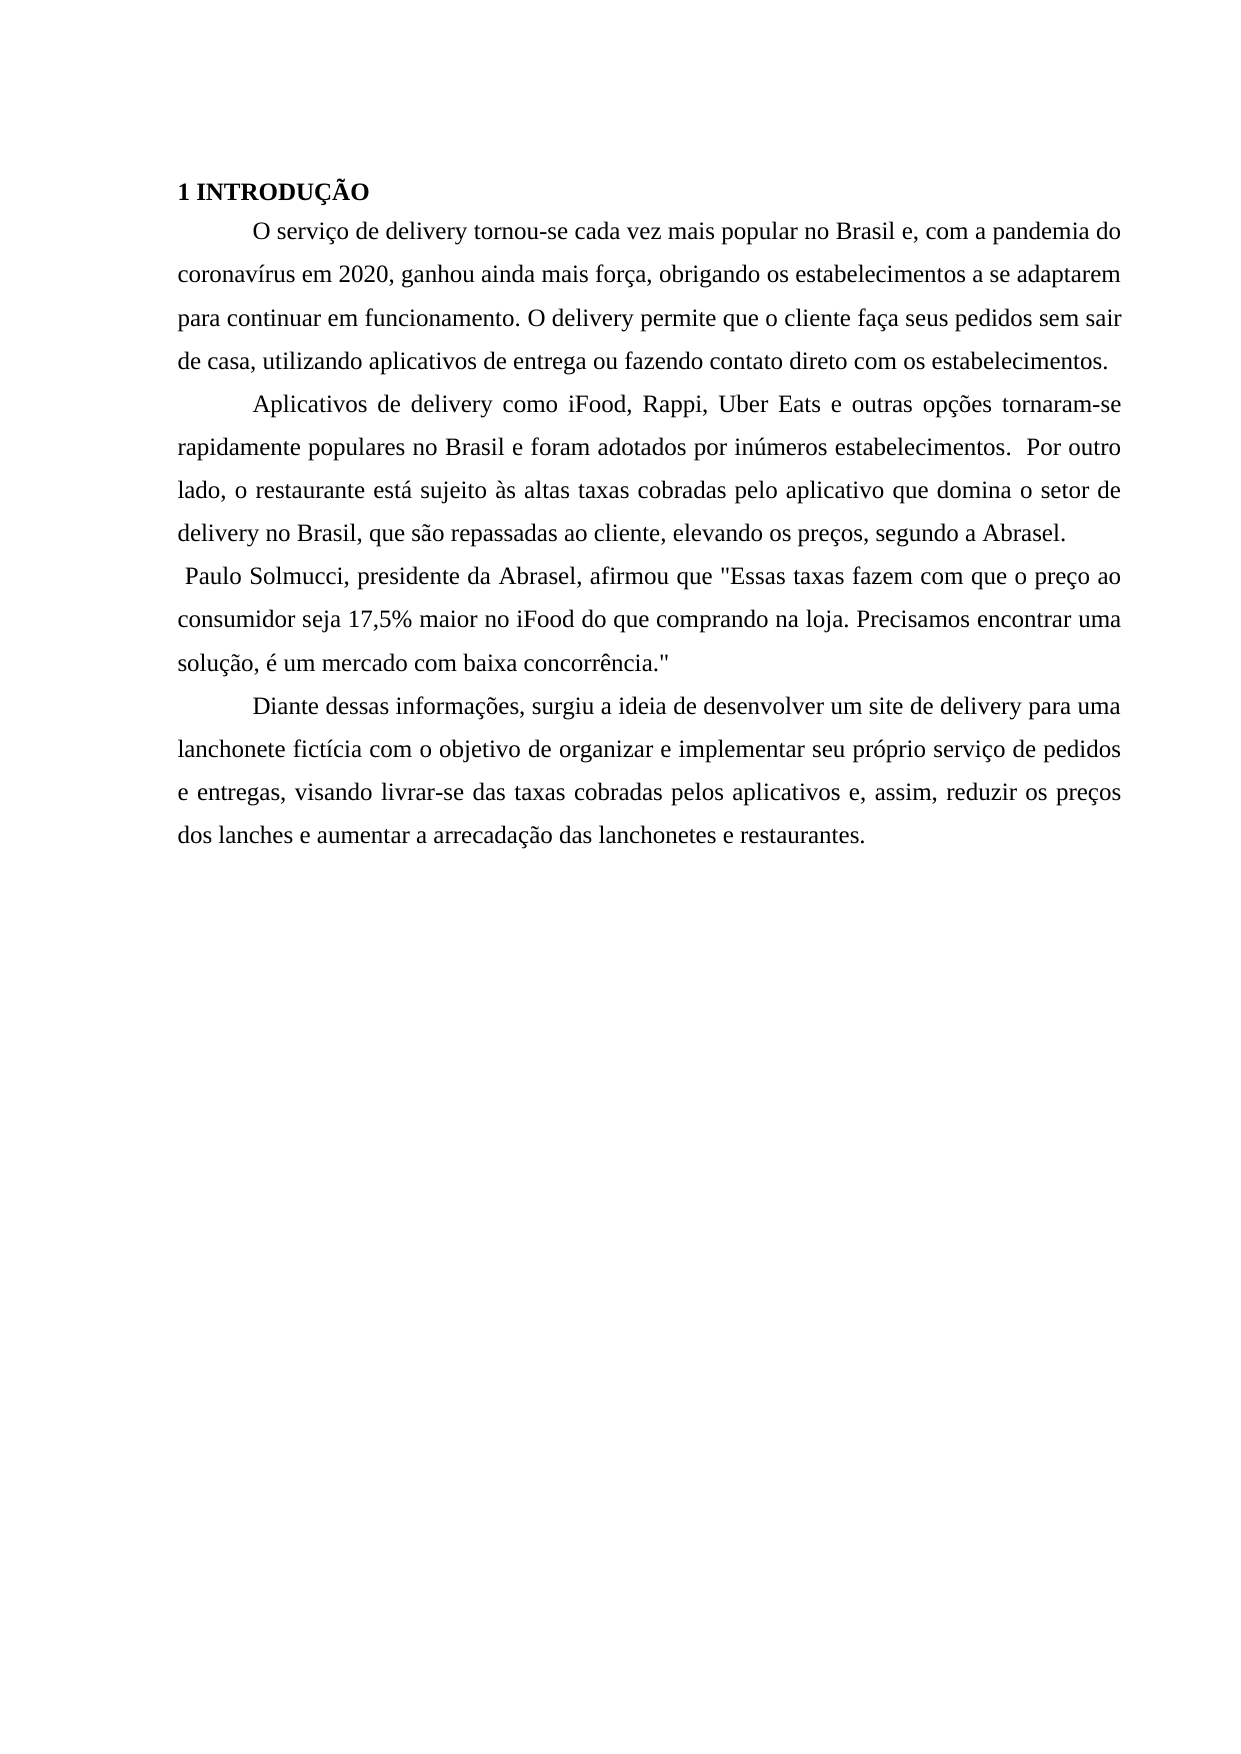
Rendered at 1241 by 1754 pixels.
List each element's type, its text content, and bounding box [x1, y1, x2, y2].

subtitle 1 INTRODUÇÃO [177, 177, 1122, 206]
text O serviço de delivery tornou-se cada vez mais popular no Brasil e, com a pandemia do coronavírus em 2020, ganhou ainda mais força, obrigando os estabelecimentos a se adaptarem para continuar em funcionamento. O delivery permite que o cliente faça seus pedidos sem sair de casa, utilizando aplicativos de entrega ou fazendo contato direto com os estabelecimentos. [177, 216, 1122, 374]
text Diante dessas informações, surgiu a ideia de desenvolver um site de delivery para uma lanchonete fictícia com o objetivo de organizar e implementar seu próprio serviço de pedidos e entregas, visando livrar-se das taxas cobradas pelos aplicativos e, assim, reduzir os preços dos lanches e aumentar a arrecadação das lanchonetes e restaurantes. [177, 691, 1122, 849]
text Aplicativos de delivery como iFood, Rappi, Uber Eats e outras opções tornaram-se rapidamente populares no Brasil e foram adotados por inúmeros estabelecimentos. Por outro lado, o restaurante está sujeito às altas taxas cobradas pelo aplicativo que domina o setor de delivery no Brasil, que são repassadas ao cliente, elevando os preços, segundo a Abrasel. [177, 389, 1122, 547]
text Paulo Solmucci, presidente da Abrasel, afirmou que "Essas taxas fazem com que o preço ao consumidor seja 17,5% maior no iFood do que comprando na loja. Precisamos encontrar uma solução, é um mercado com baixa concorrência." [177, 561, 1122, 676]
